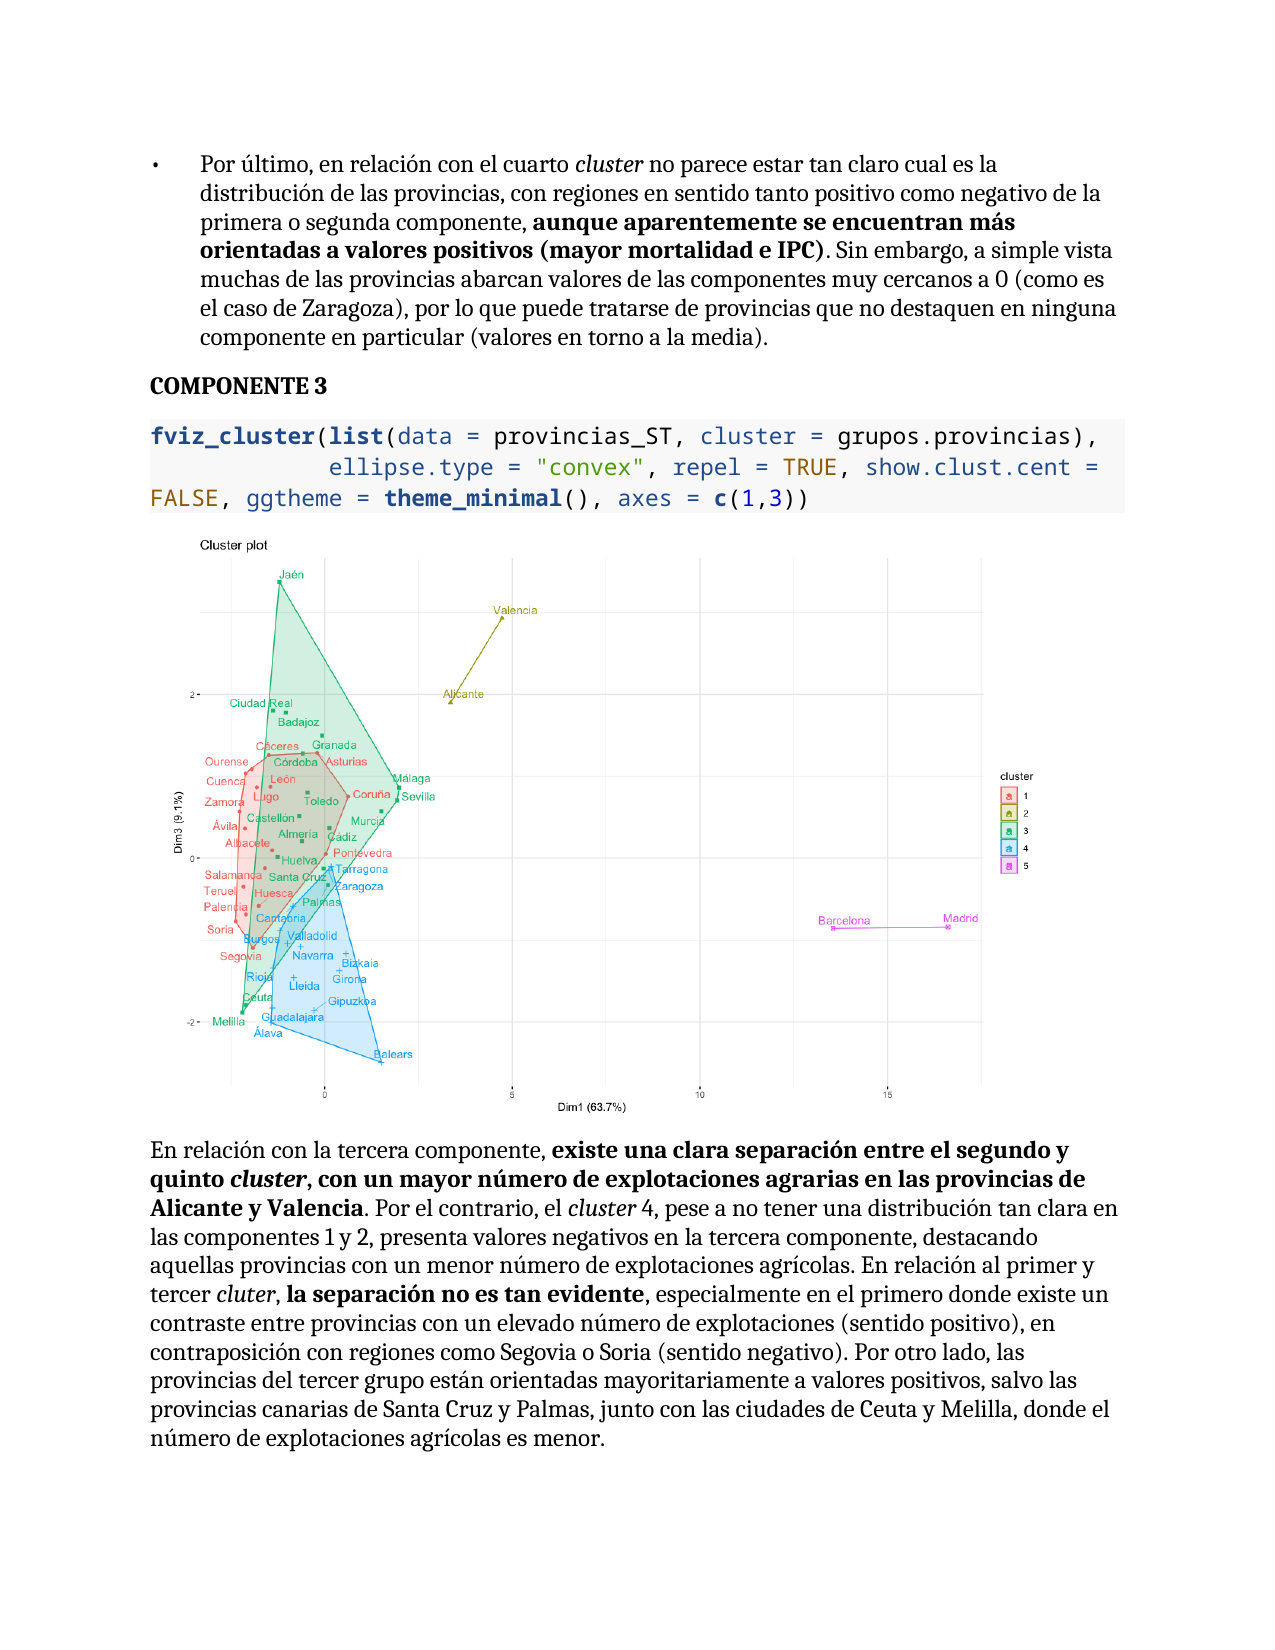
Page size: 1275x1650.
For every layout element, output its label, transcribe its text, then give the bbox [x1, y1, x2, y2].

text En relación con la tercera componente, existe una clara separación entre el segundo y quinto cluster, con un mayor número de explotaciones agrarias en las provincias de Alicante y Valencia. Por el contrario, el cluster 4, pese a no tener una distribución tan clara en las componentes 1 y 2, presenta valores negativos en la tercera componente, destacando aquellas provincias con un menor número de explotaciones agrícolas. En relación al primer y tercer cluter, la separación no es tan evidente, especialmente en el primero donde existe un contraste entre provincias con un elevado número de explotaciones (sentido positivo), en contraposición con regiones como Segovia o Soria (sentido negativo). Por otro lado, las provincias del tercer grupo están orientadas mayoritariamente a valores positivos, salvo las provincias canarias de Santa Cruz y Palmas, junto con las ciudades de Ceuta y Melilla, donde el número de explotaciones agrícolas es menor. [150, 1136, 1125, 1452]
list Por último, en relación con el cuarto cluster no parece estar tan claro cual es la distribución de las provincias, con regiones en sentido tanto positivo como negativo de la primera o segunda componente, aunque aparentemente se encuentran más orientadas a valores positivos (mayor mortalidad e IPC). Sin embargo, a simple vista muchas de las provincias abarcan valores de las componentes muy cercanos a 0 (como es el caso de Zaragoza), por lo que puede tratarse de provincias que no destaquen en ninguna componente en particular (valores en torno a la media). [150, 150, 1125, 351]
picture [168, 534, 1044, 1118]
text COMPONENTE 3 [150, 372, 1125, 401]
text fviz_cluster(list(data = provincias_ST, cluster = grupos.provincias), ellipse.type = "convex", repel = TRUE, show.clust.cent = FALSE, ggtheme = theme_minimal(), axes = c(1,3)) [150, 419, 1125, 513]
